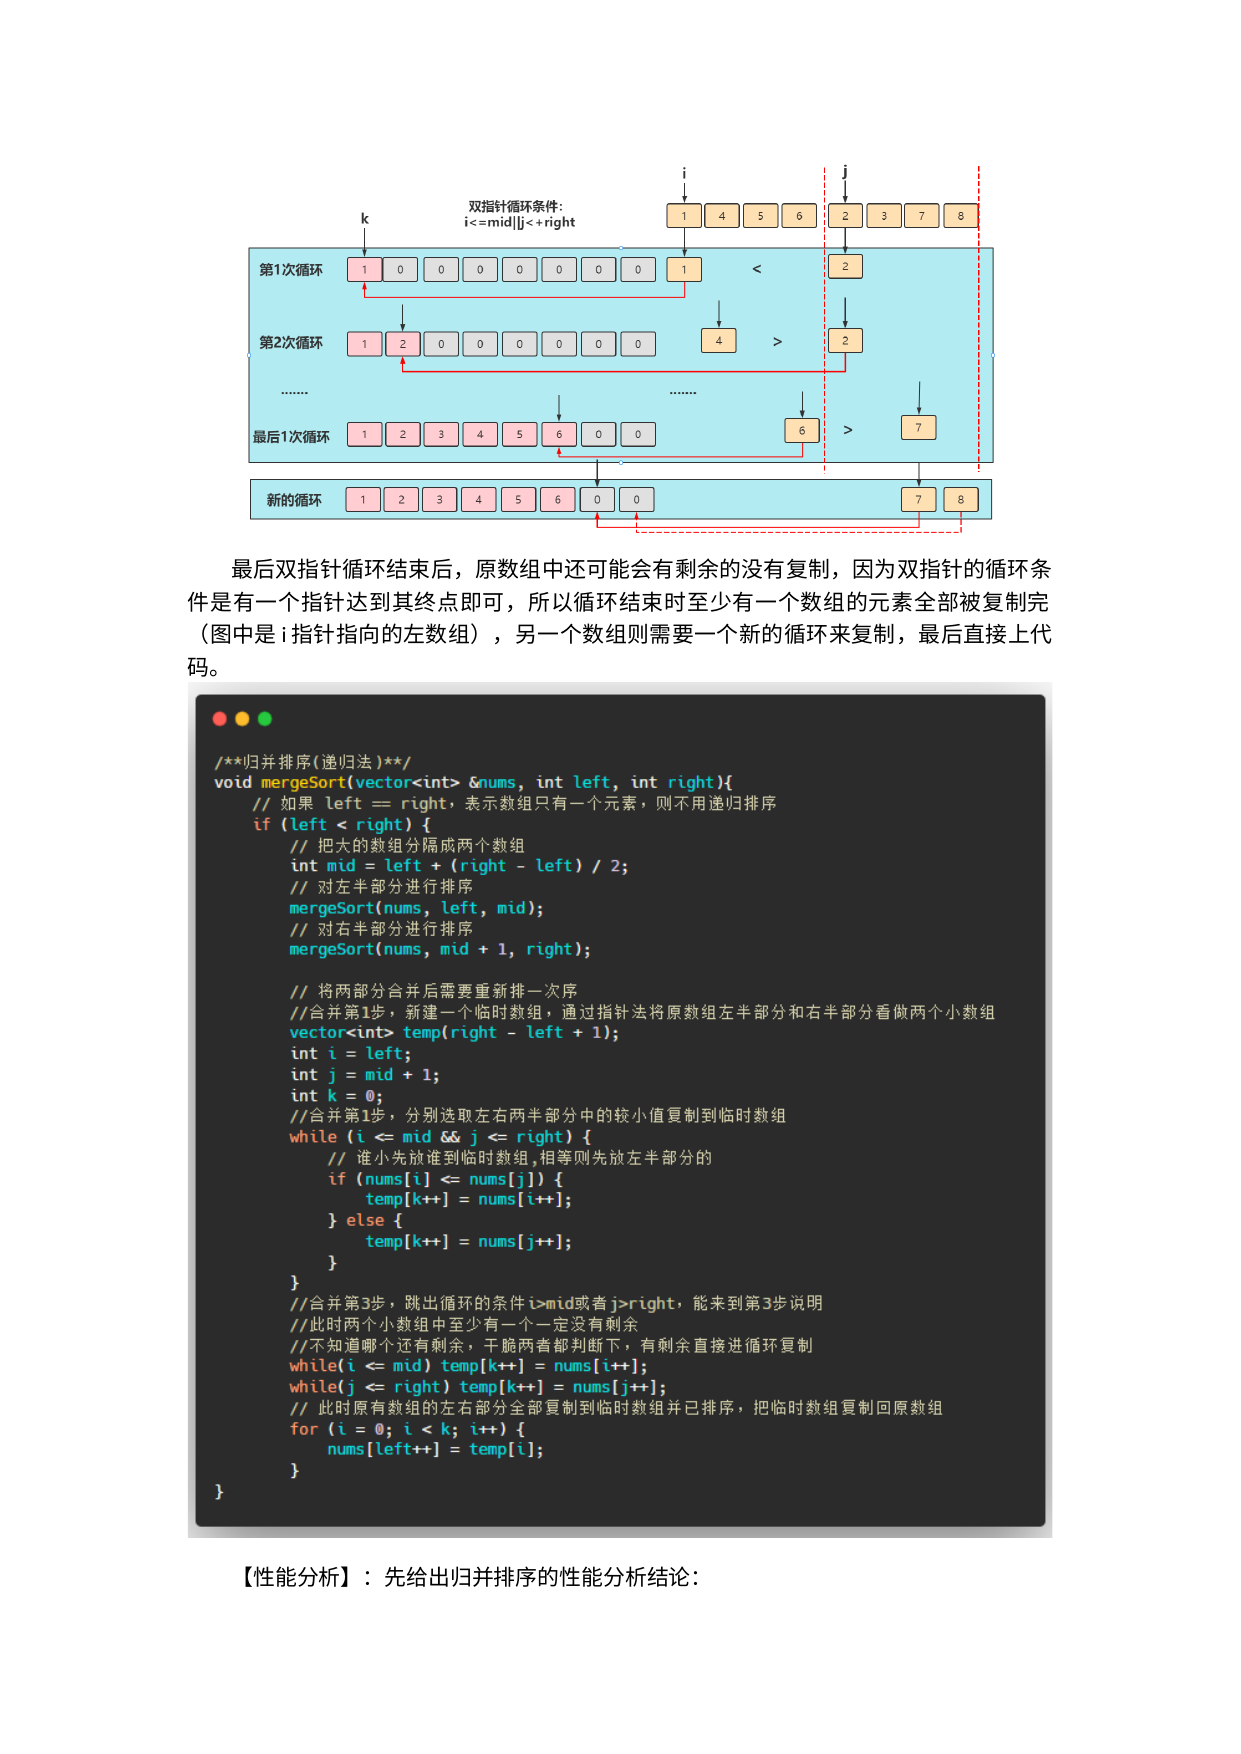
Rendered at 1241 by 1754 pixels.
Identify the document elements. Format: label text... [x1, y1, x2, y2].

picture [244, 162, 996, 539]
text 最后双指针循环结束后，原数组中还可能会有剩余的没有复制，因为双指针的循环条件是有一个指针达到其终点即可，所以循环结束时至少有一个数组的元素全部被复制完（图中是i指针指向的左数组），另一个数组则需要一个新的循环来复制，最后直接上代码。 [187, 552, 1053, 682]
picture [187, 682, 1053, 1538]
text 【性能分析】：先给出归并排序的性能分析结论： [187, 1559, 1053, 1592]
